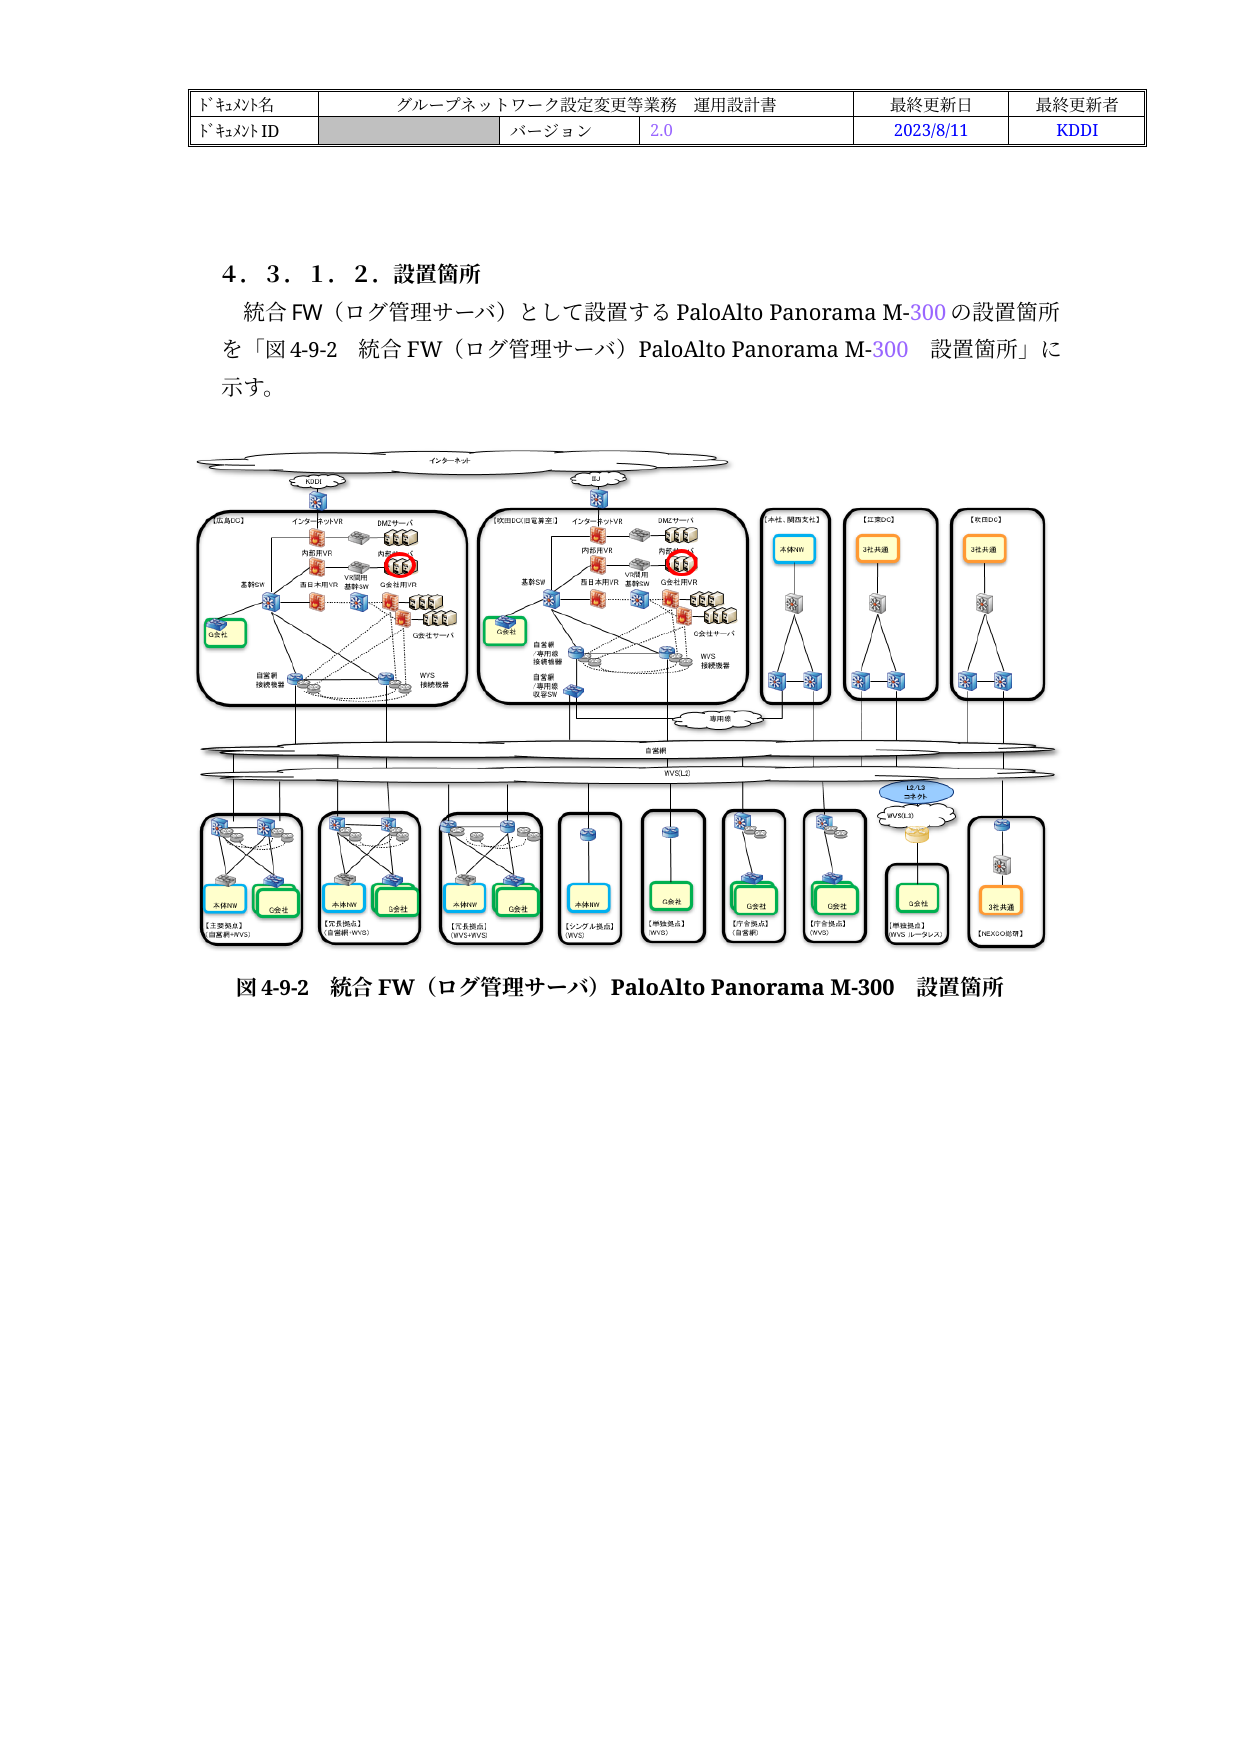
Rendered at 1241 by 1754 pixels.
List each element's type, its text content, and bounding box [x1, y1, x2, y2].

text 図4-9-2 統合FW（ログ管理サーバ）PaloAlto Panorama M-300 設置箇所 [177, 967, 1063, 1004]
subtitle ４．３．１．２．設置箇所 [219, 254, 1063, 292]
picture [177, 441, 1063, 952]
text 統合FW（ログ管理サーバ）として設置するPaloAlto Panorama M-300の設置箇所を「図4-9-2 統合FW（ログ管理サーバ）PaloAlto Panorama M-300 設置箇所」に示す。 [221, 292, 1063, 404]
